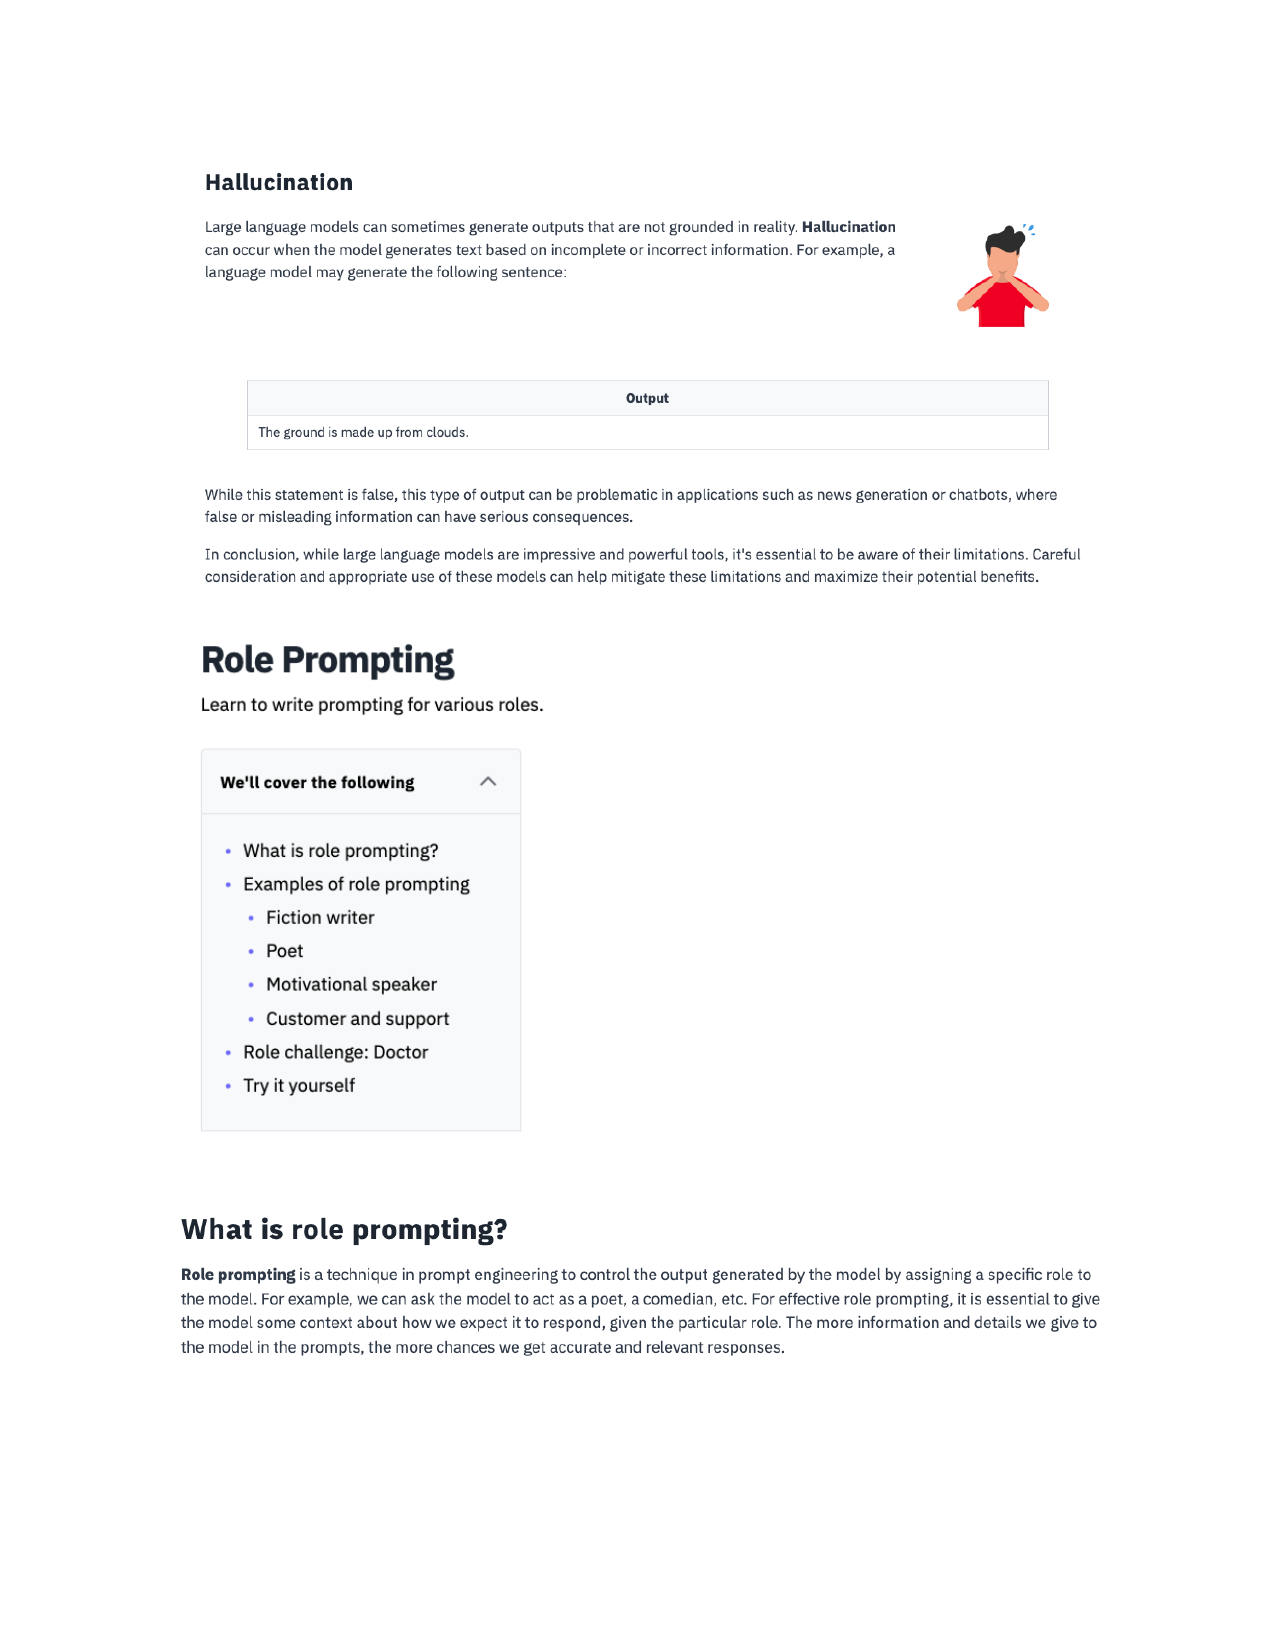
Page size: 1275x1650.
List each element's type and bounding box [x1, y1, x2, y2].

picture [150, 150, 1125, 612]
picture [150, 1196, 1125, 1374]
picture [150, 640, 644, 1168]
